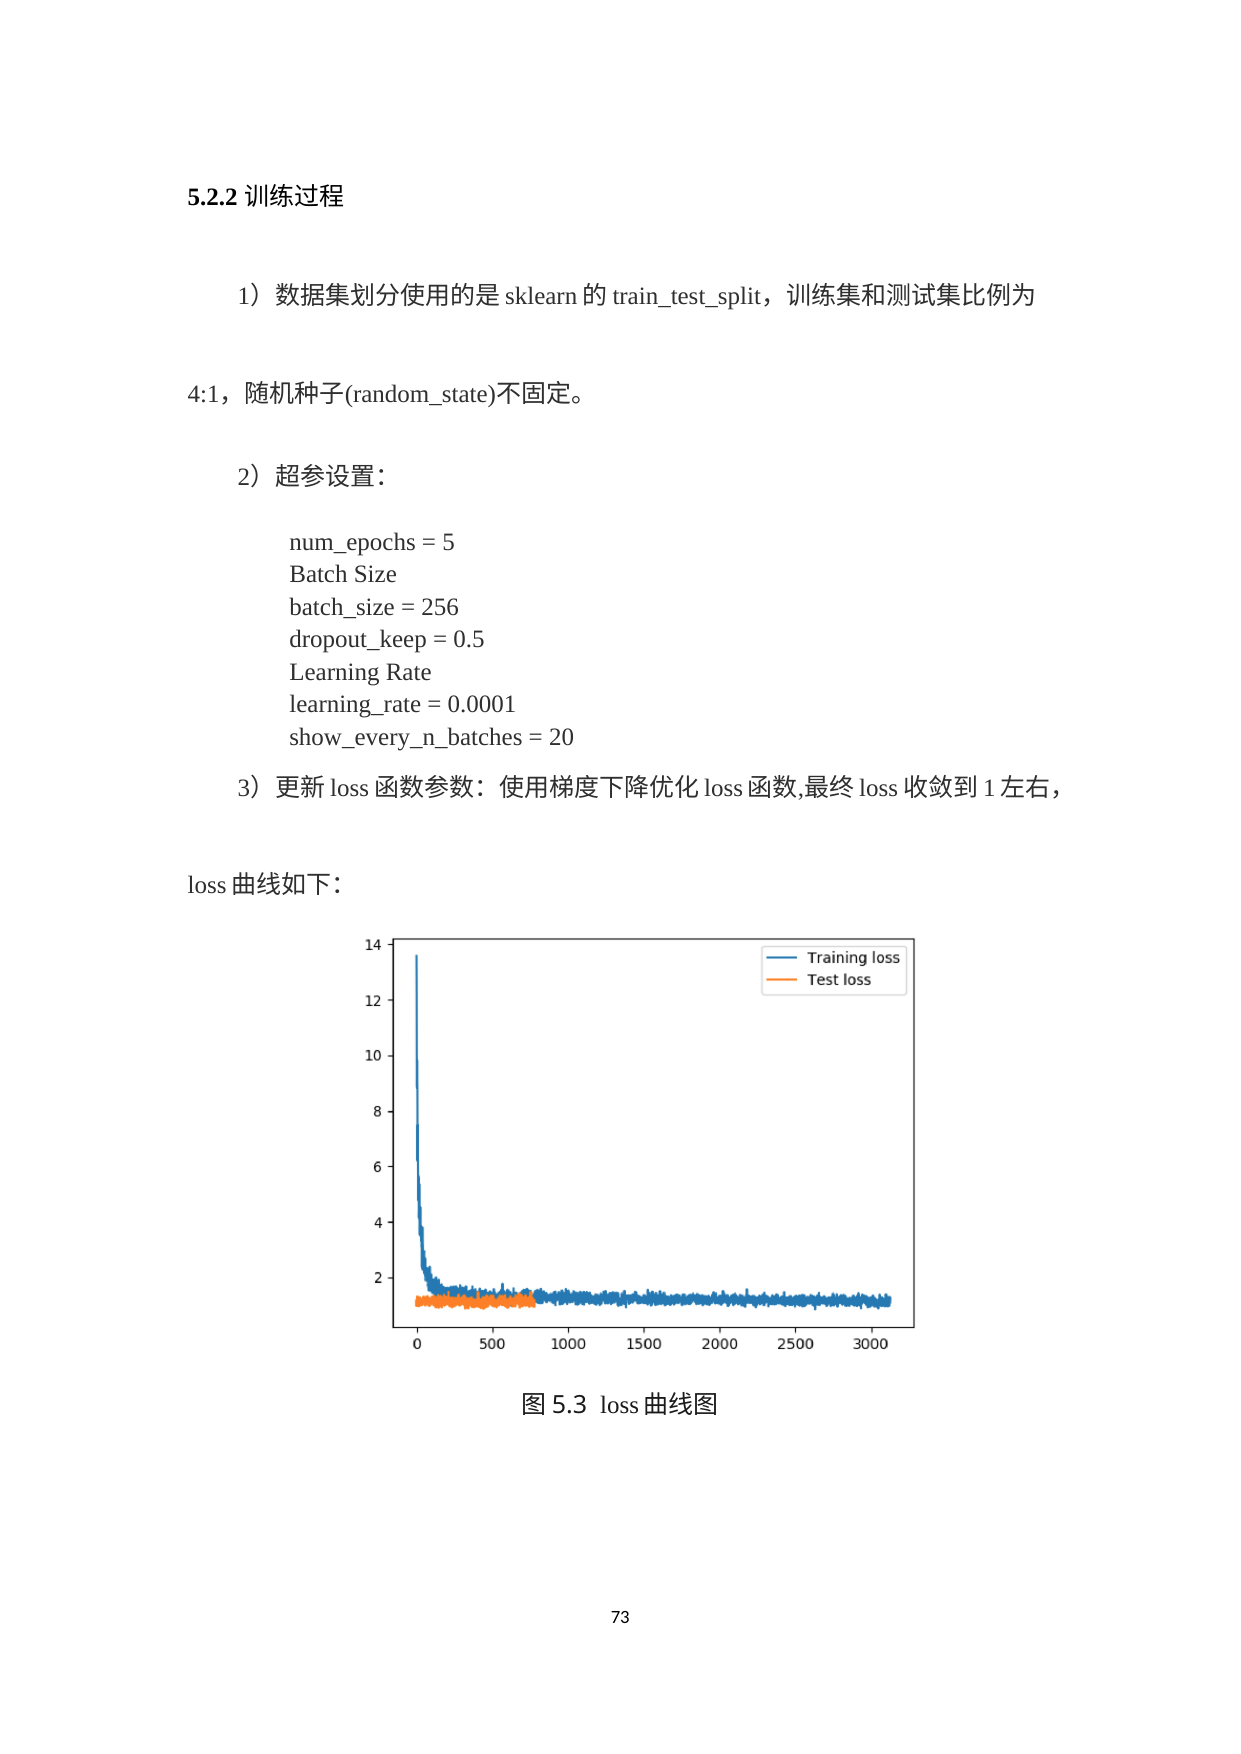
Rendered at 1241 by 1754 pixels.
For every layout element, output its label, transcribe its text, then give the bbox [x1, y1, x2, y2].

subtitle 5.2.2 训练过程 [187, 162, 1053, 227]
picture [341, 933, 949, 1351]
text 1）数据集划分使用的是sklearn的train_test_split，训练集和测试集比例为4:1，随机种子(random_state)不固定。 [187, 261, 1053, 424]
text num_epochs = 5 Batch Size batch_size = 256 dropout_keep = 0.5 Learning Rate learning_rate = 0.0001 show_every_n_batches = 20 [283, 525, 1053, 753]
text 2）超参设置： [187, 442, 1053, 507]
text 图5.3 loss曲线图 [187, 1370, 1053, 1435]
text 3）更新loss函数参数：使用梯度下降优化loss函数,最终loss收敛到1左右，loss曲线如下： [187, 753, 1053, 915]
